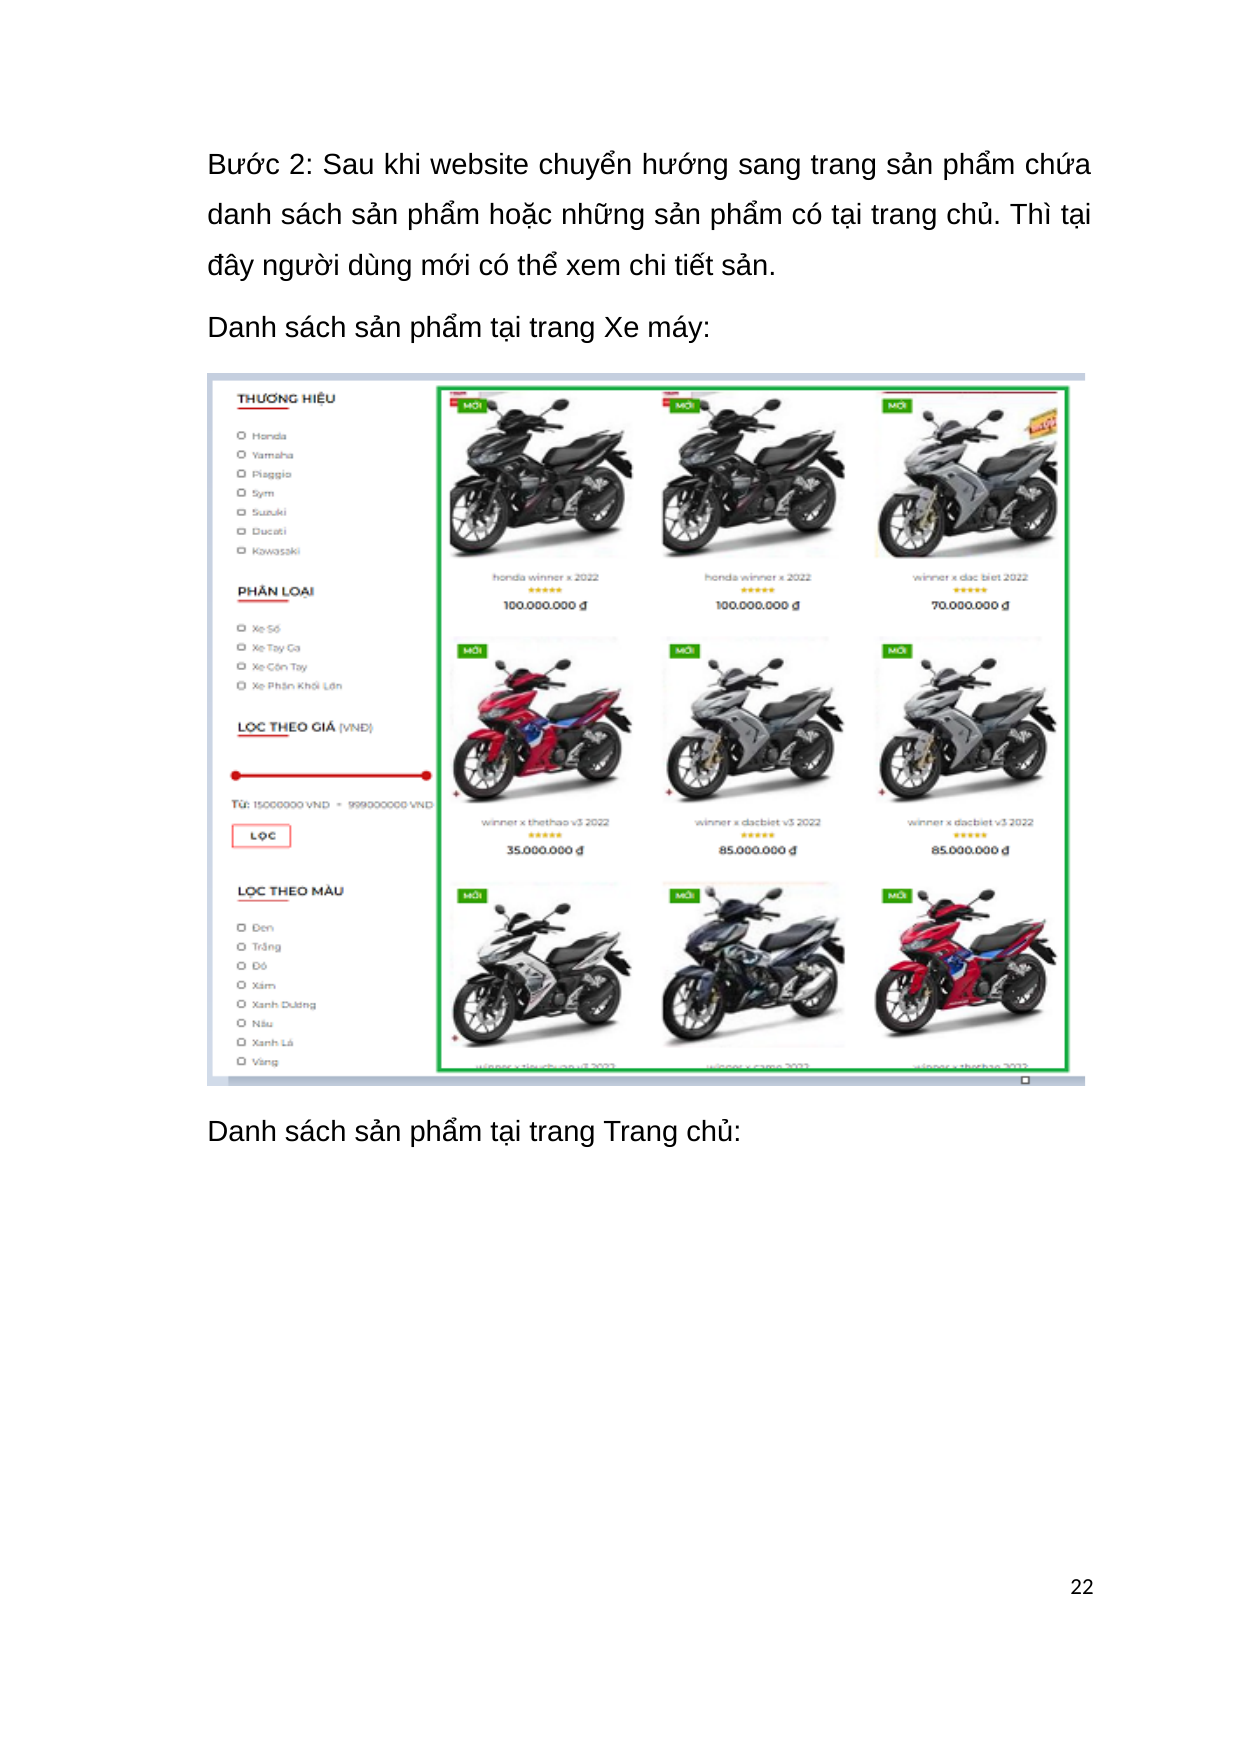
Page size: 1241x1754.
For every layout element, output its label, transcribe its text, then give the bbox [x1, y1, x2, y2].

text Danh sách sản phẩm tại trang Xe máy: [207, 310, 1093, 344]
text Danh sách sản phẩm tại trang Trang chủ: [207, 1114, 1093, 1147]
picture [207, 373, 1085, 1086]
text Bước 2: Sau khi website chuyển hướng sang trang sản phẩm chứa danh sách sản phẩm hoặc những sản phẩm có tại trang chủ. Thì tại đây người dùng mới có thể xem chi tiết sản. [207, 147, 1093, 281]
